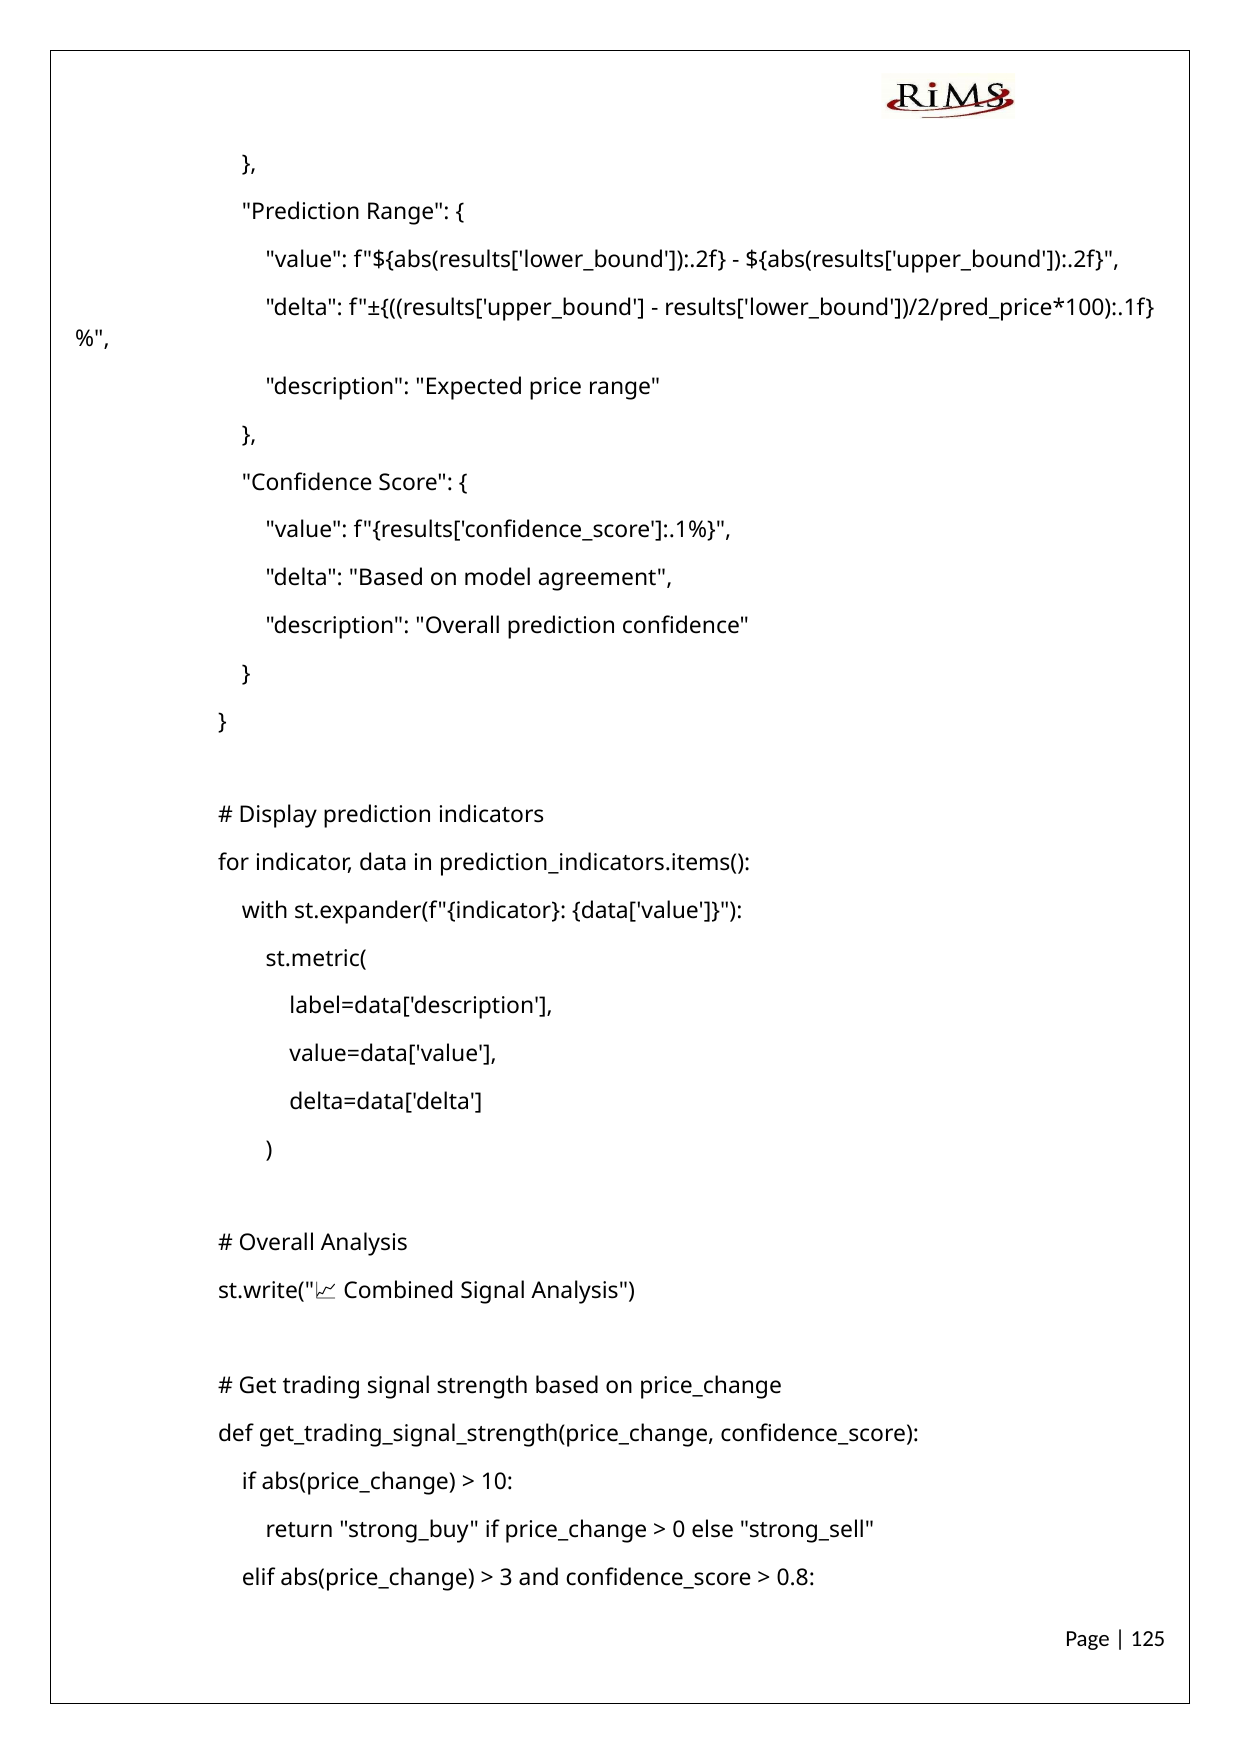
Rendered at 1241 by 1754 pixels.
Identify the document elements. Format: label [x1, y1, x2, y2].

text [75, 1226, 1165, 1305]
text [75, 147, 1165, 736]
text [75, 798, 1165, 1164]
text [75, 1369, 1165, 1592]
picture [881, 73, 1016, 119]
